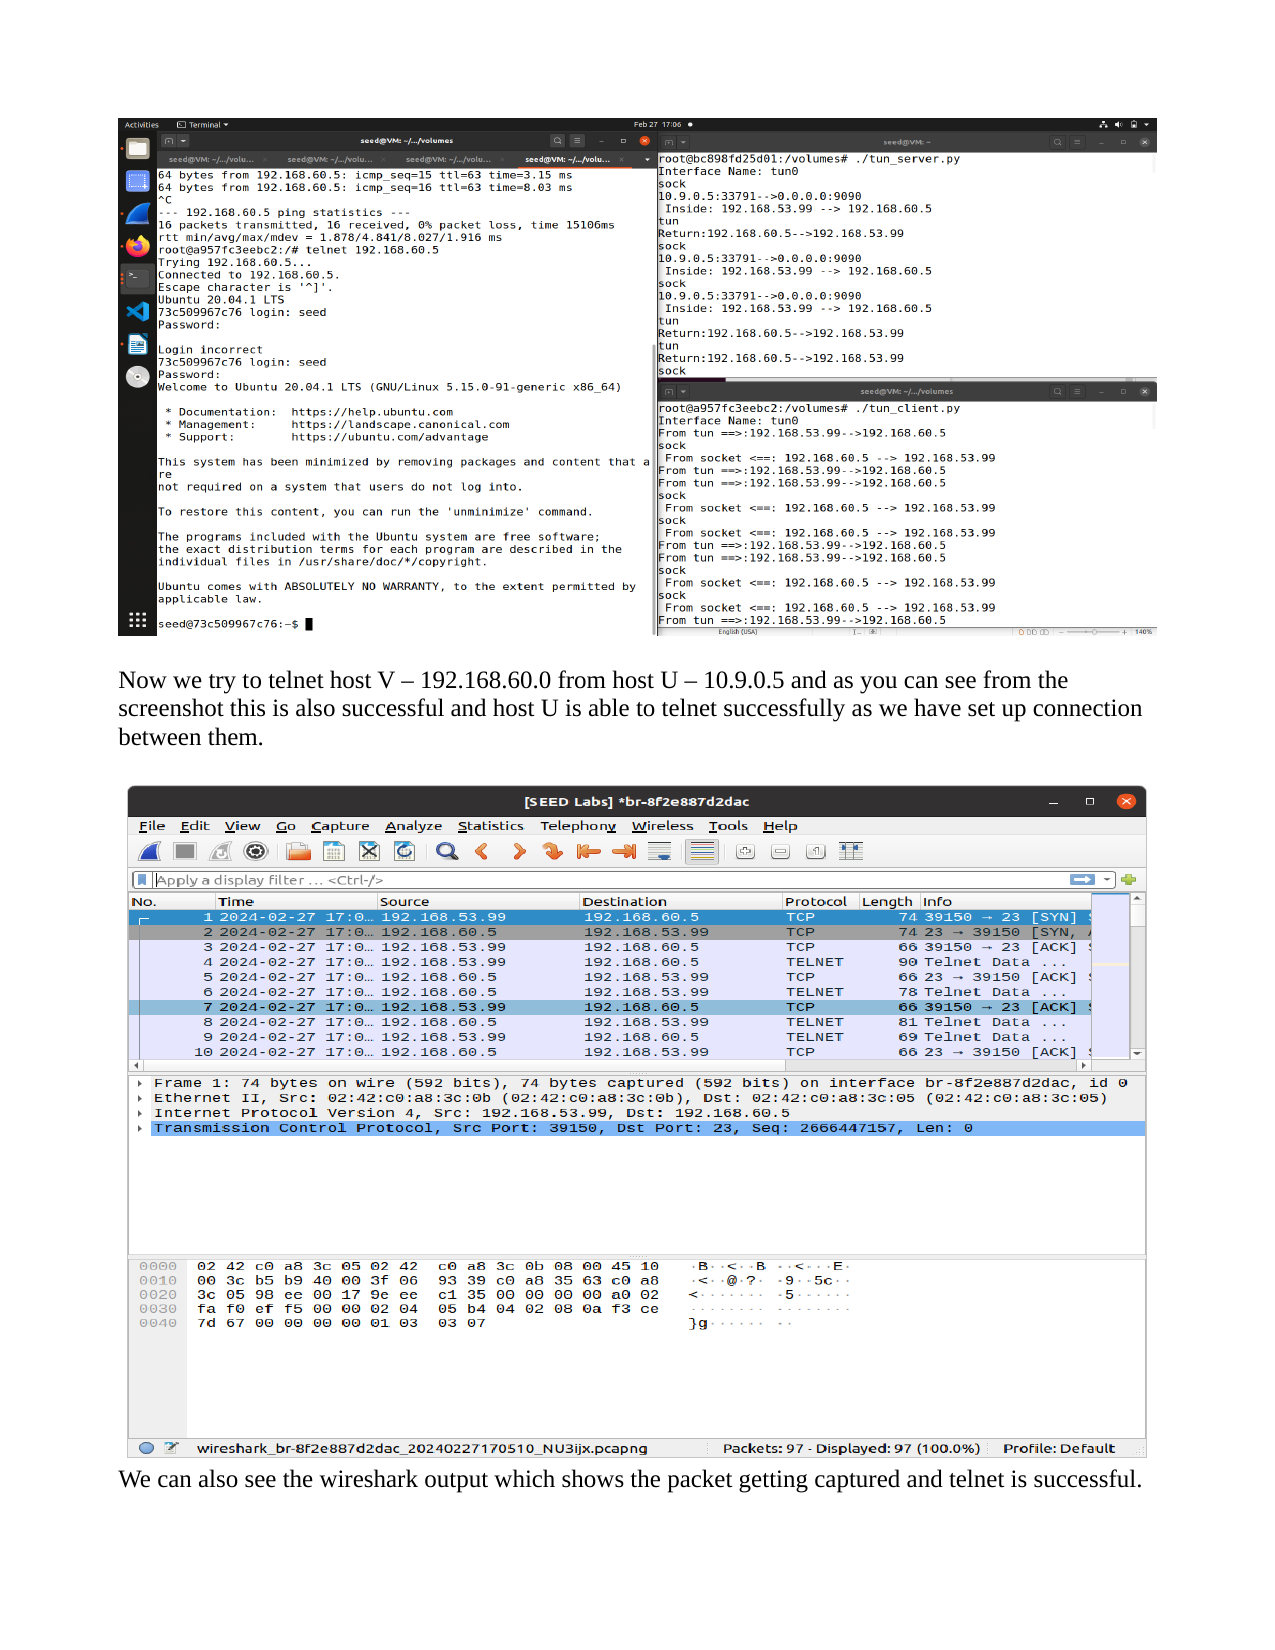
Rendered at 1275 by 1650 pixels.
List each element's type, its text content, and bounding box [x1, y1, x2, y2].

text Now we try to telnet host V – 192.168.60.0 from host U – 10.9.0.5 and as you can see from the screenshot this is also successful and host U is able to telnet successfully as we have set up connection between them. [118, 665, 1157, 751]
text We can also see the wireshark output which shows the packet getting captured and telnet is successful. [118, 1465, 1157, 1493]
picture [118, 118, 1157, 636]
picture [118, 779, 1157, 1465]
